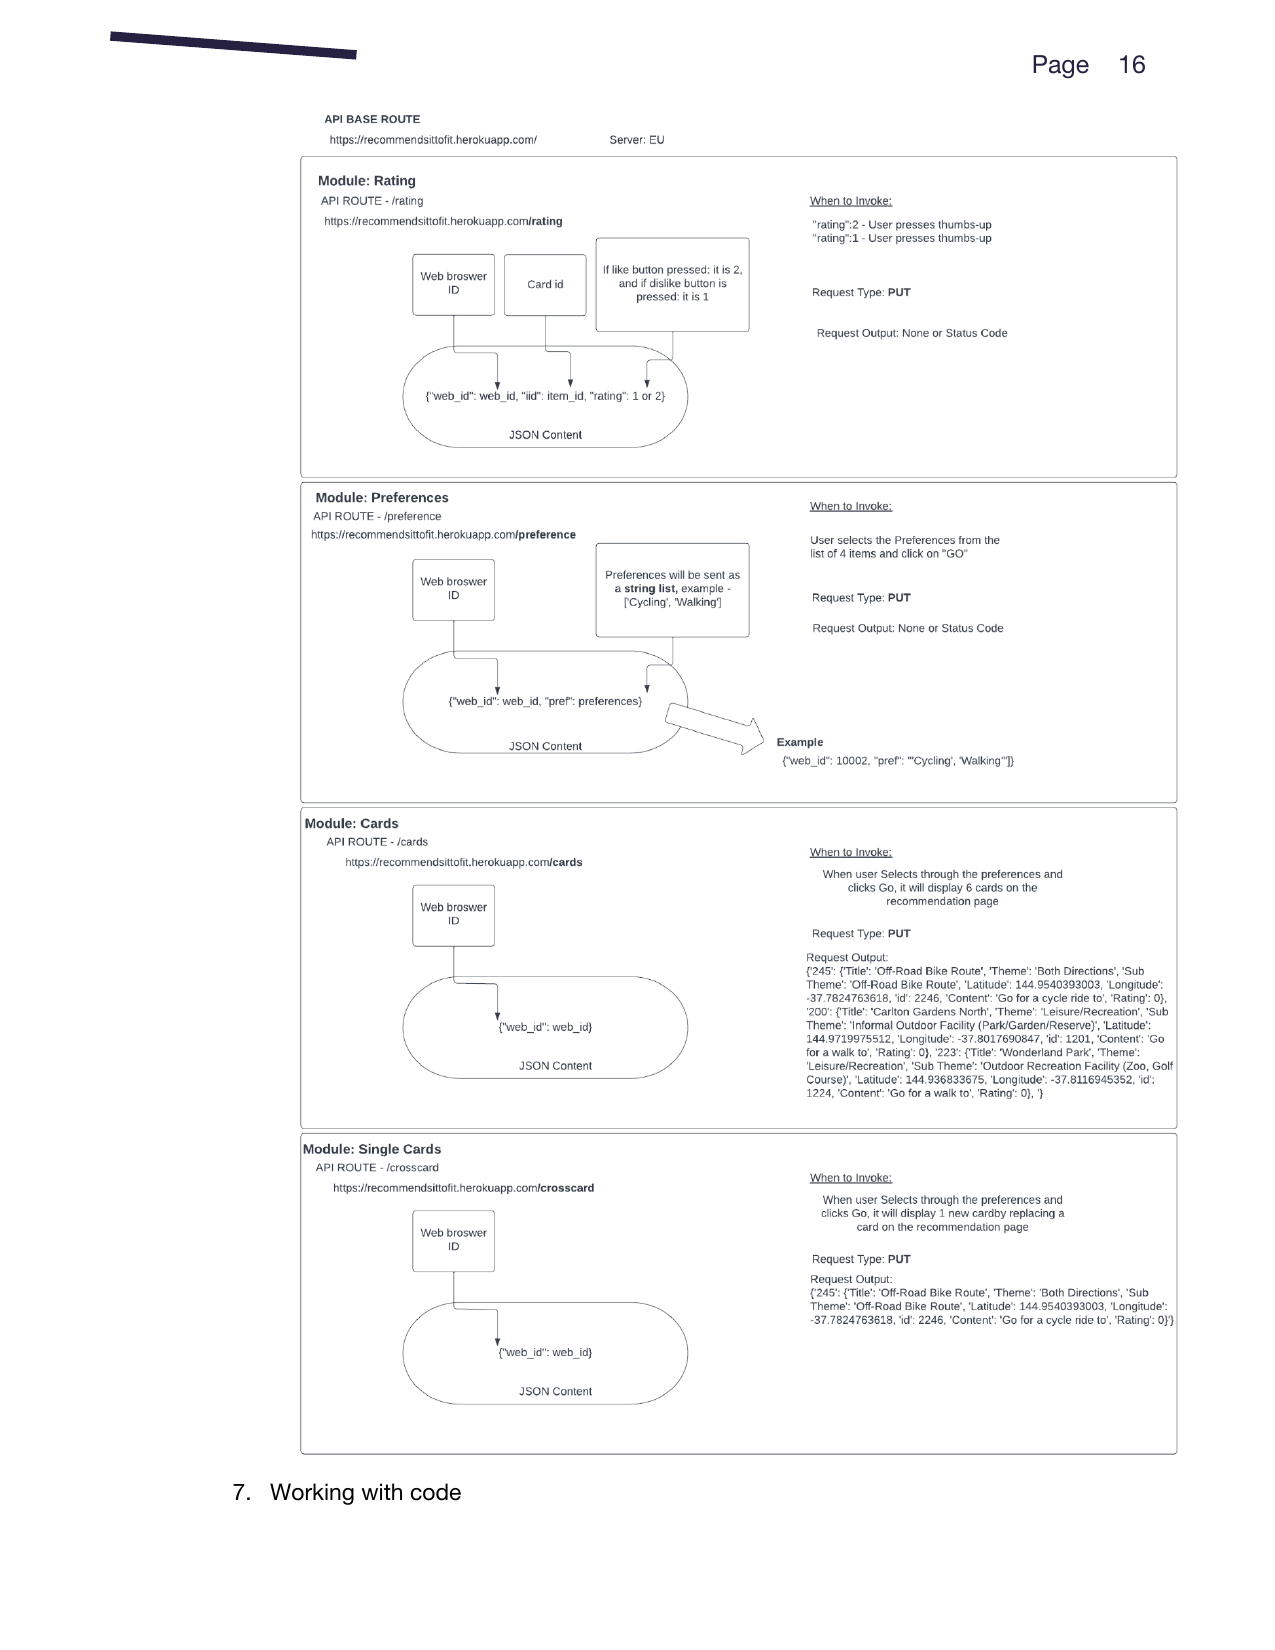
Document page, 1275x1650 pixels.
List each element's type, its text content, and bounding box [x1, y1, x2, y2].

picture [270, 85, 1201, 1474]
list Working with code [232, 1478, 1155, 1507]
